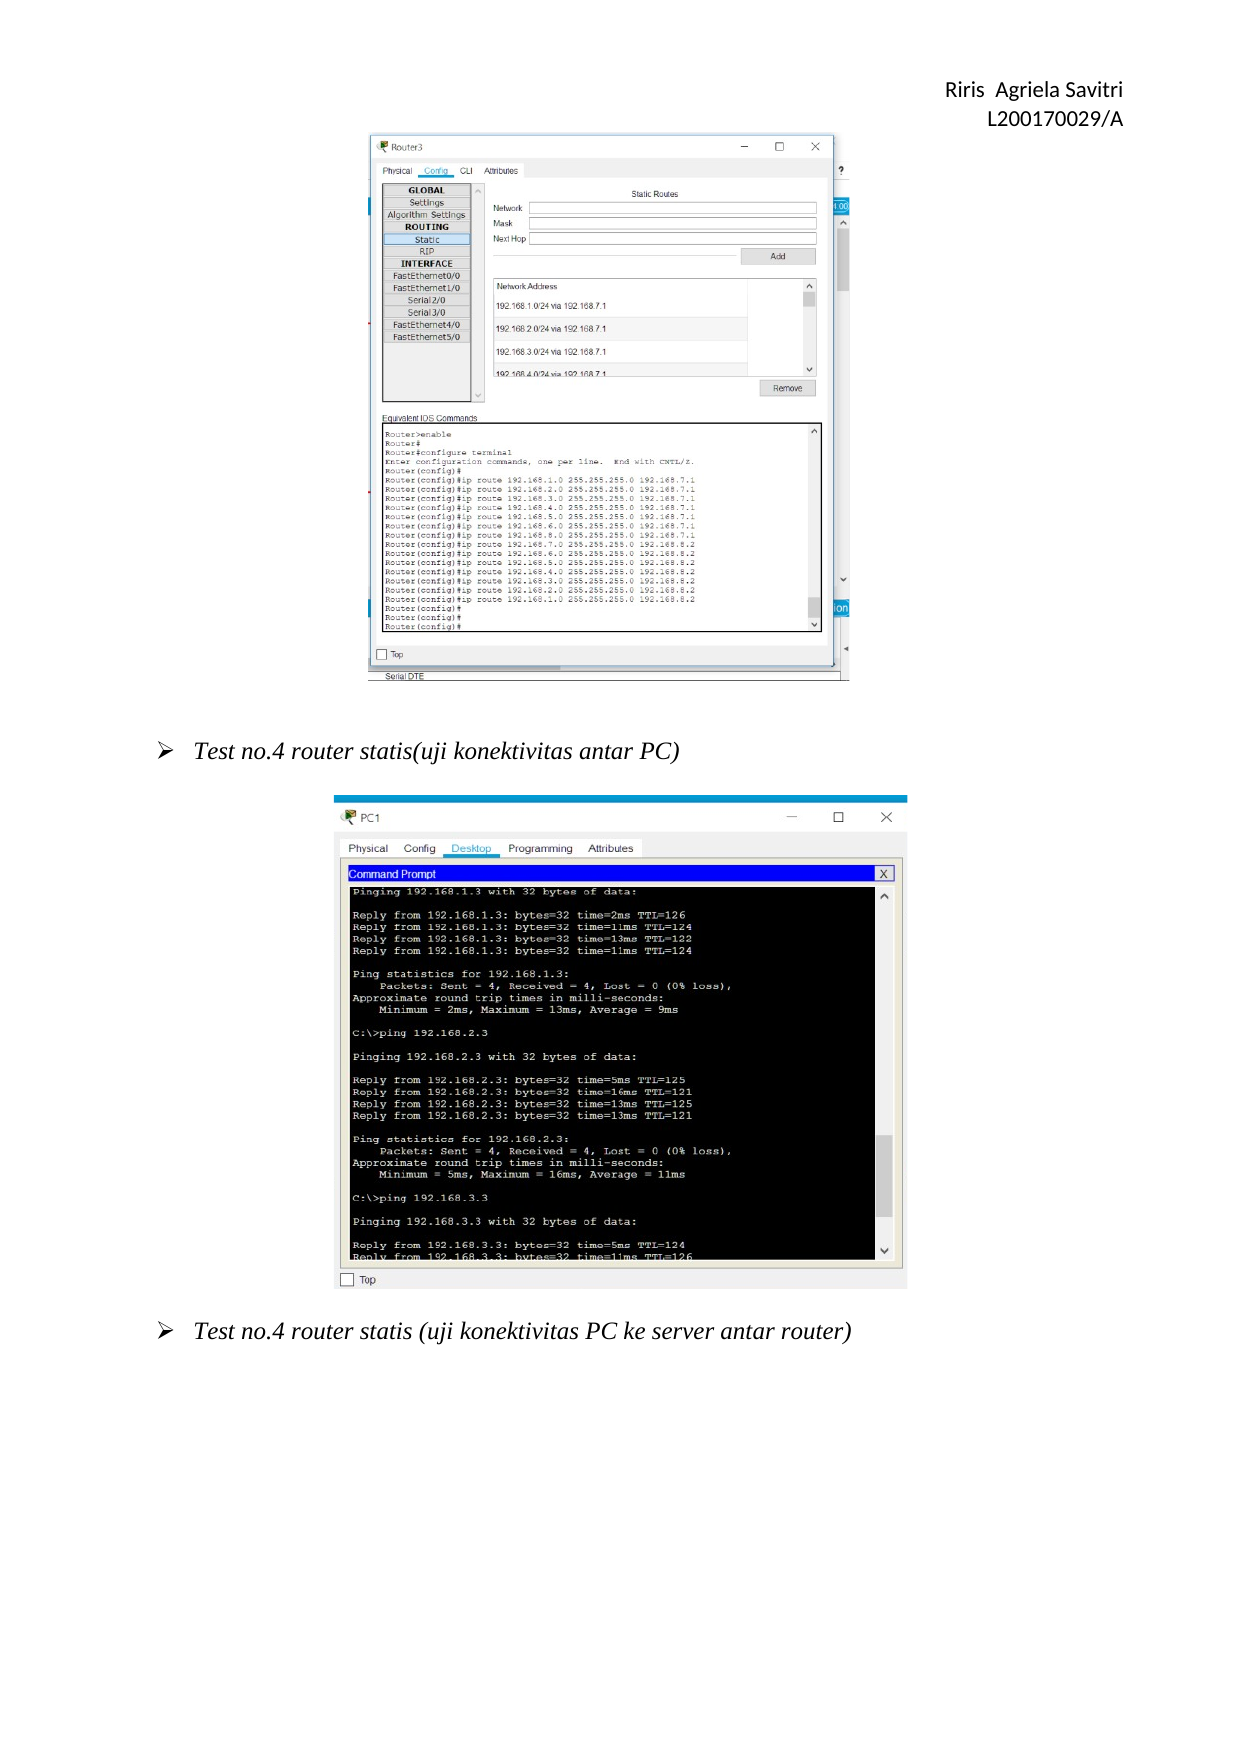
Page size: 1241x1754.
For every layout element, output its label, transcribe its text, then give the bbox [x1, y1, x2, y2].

list Test no.4 router statis(uji konektivitas antar PC) [156, 737, 1125, 765]
picture [368, 132, 850, 681]
picture [333, 802, 908, 1289]
list Test no.4 router statis (uji konektivitas PC ke server antar router) [156, 1317, 1125, 1345]
